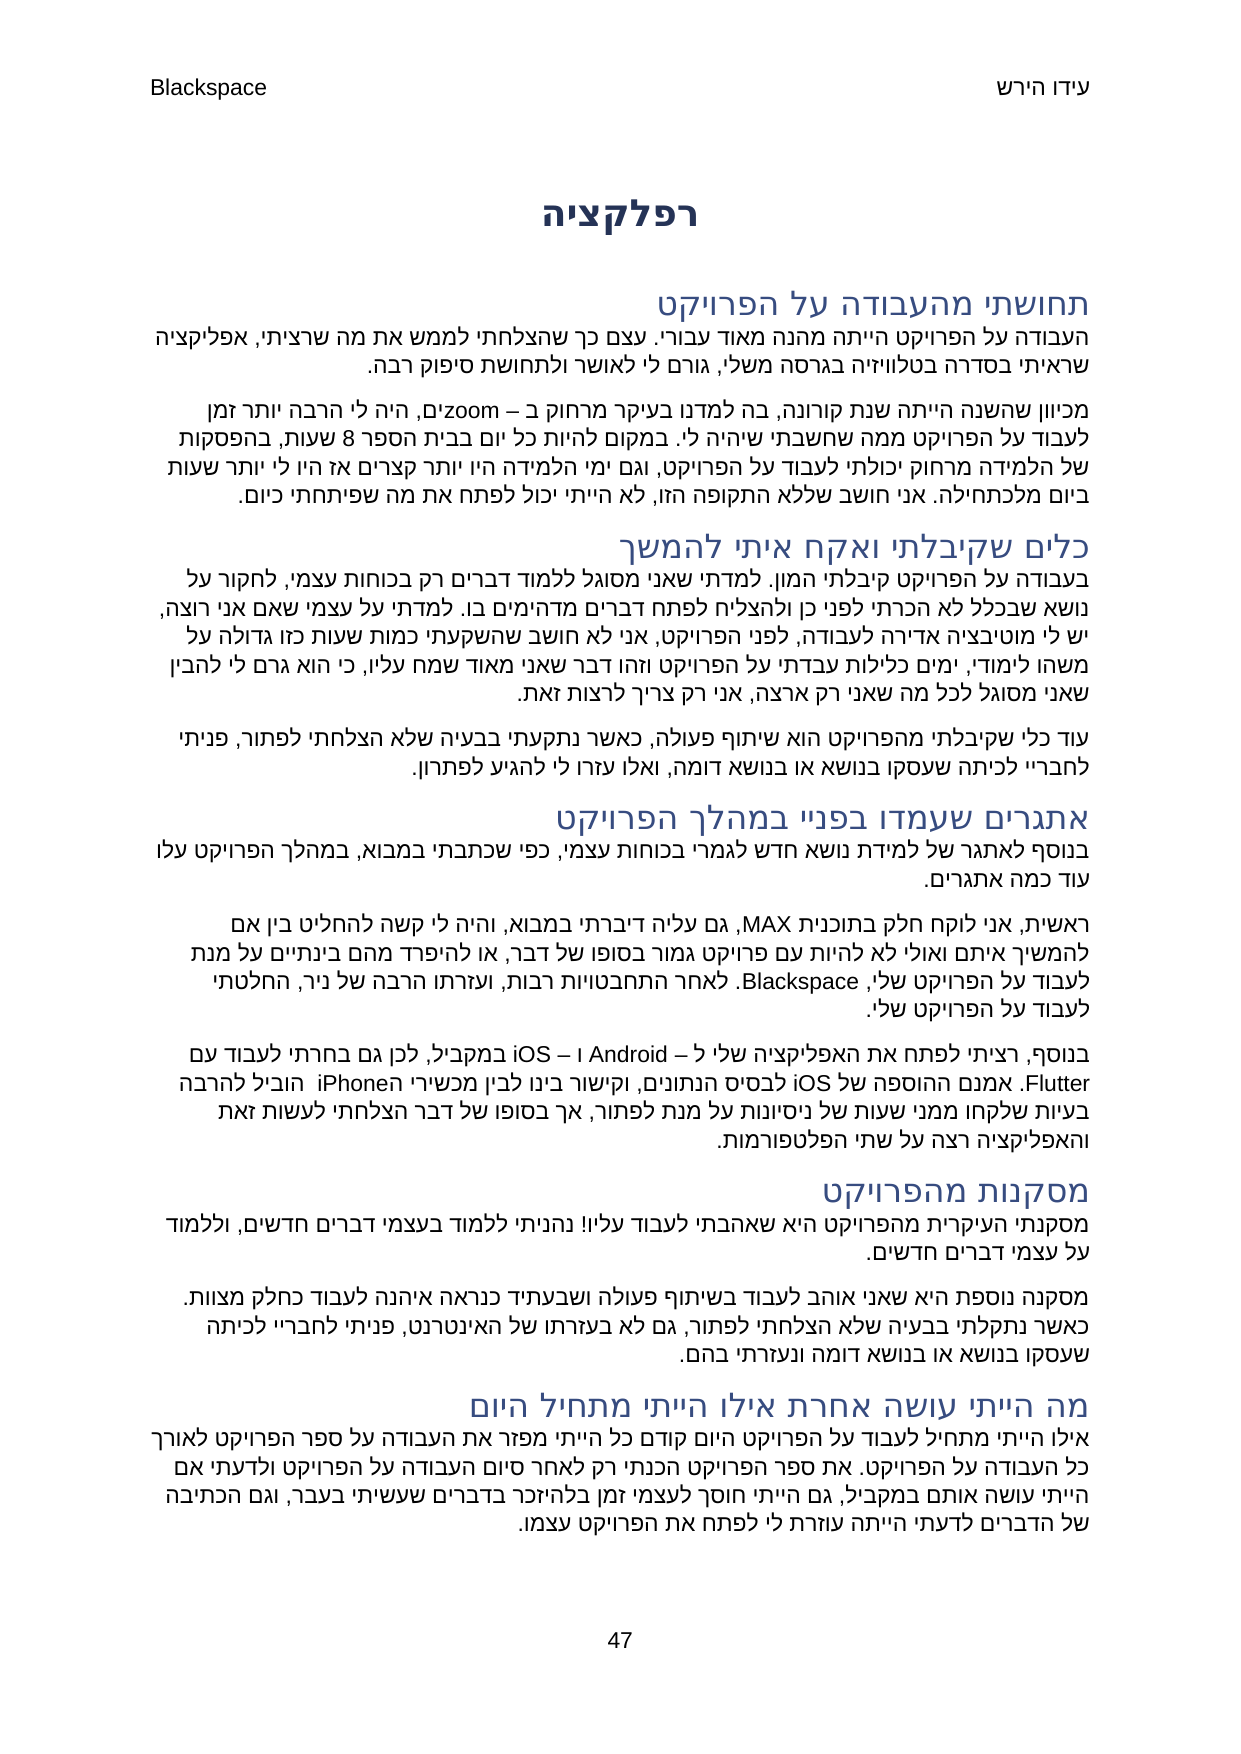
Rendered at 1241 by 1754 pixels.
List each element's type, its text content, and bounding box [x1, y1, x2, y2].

text בעבודה על הפרויקט קיבלתי המון. למדתי שאני מסוגל ללמוד דברים רק בכוחות עצמי, לחקור על נושא שבכלל לא הכרתי לפני כן ולהצליח לפתח דברים מדהימים בו. למדתי על עצמי שאם אני רוצה, יש לי מוטיבציה אדירה לעבודה, לפני הפרויקט, אני לא חושב שהשקעתי כמות שעות כזו גדולה על משהו לימודי, ימים כלילות עבדתי על הפרויקט וזהו דבר שאני מאוד שמח עליו, כי הוא גרם לי להבין שאני מסוגל לכל מה שאני רק ארצה, אני רק צריך לרצות זאת. [150, 566, 1090, 706]
text בנוסף לאתגר של למידת נושא חדש לגמרי בכוחות עצמי, כפי שכתבתי במבוא, במהלך הפרויקט עלו עוד כמה אתגרים. [150, 837, 1090, 892]
text בנוסף, רציתי לפתח את האפליקציה שלי ל – Android ו – iOS במקביל, לכן גם בחרתי לעבוד עם Flutter. אמנם ההוספה של iOS לבסיס הנתונים, וקישור בינו לבין מכשירי הiPhone הוביל להרבה בעיות שלקחו ממני שעות של ניסיונות על מנת לפתור, אך בסופו של דבר הצלחתי לעשות זאת והאפליקציה רצה על שתי הפלטפורמות. [150, 1041, 1090, 1153]
subtitle תחושתי מהעבודה על הפרויקט [150, 284, 1090, 323]
text ראשית, אני לוקח חלק בתוכנית MAX, גם עליה דיברתי במבוא, והיה לי קשה להחליט בין אם להמשיך איתם ואולי לא להיות עם פרויקט גמור בסופו של דבר, או להיפרד מהם בינתיים על מנת לעבוד על הפרויקט שלי, Blackspace. לאחר התחבטויות רבות, ועזרתו הרבה של ניר, החלטתי לעבוד על הפרויקט שלי. [150, 911, 1090, 1023]
subtitle רפלקציה [150, 192, 1090, 235]
text העבודה על הפרויקט הייתה מהנה מאוד עבורי. עצם כך שהצלחתי לממש את מה שרציתי, אפליקציה שראיתי בסדרה בטלוויזיה בגרסה משלי, גורם לי לאושר ולתחושת סיפוק רבה. [150, 323, 1090, 378]
text מסקנתי העיקרית מהפרויקט היא שאהבתי לעבוד עליו! נהניתי ללמוד בעצמי דברים חדשים, וללמוד על עצמי דברים חדשים. [150, 1211, 1090, 1266]
subtitle מה הייתי עושה אחרת אילו הייתי מתחיל היום [150, 1386, 1090, 1425]
text מסקנה נוספת היא שאני אוהב לעבוד בשיתוף פעולה ושבעתיד כנראה איהנה לעבוד כחלק מצוות. כאשר נתקלתי בבעיה שלא הצלחתי לפתור, גם לא בעזרתו של האינטרנט, פניתי לחבריי לכיתה שעסקו בנושא או בנושא דומה ונעזרתי בהם. [150, 1284, 1090, 1367]
text אילו הייתי מתחיל לעבוד על הפרויקט היום קודם כל הייתי מפזר את העבודה על ספר הפרויקט לאורך כל העבודה על הפרויקט. את ספר הפרויקט הכנתי רק לאחר סיום העבודה על הפרויקט ולדעתי אם הייתי עושה אותם במקביל, גם הייתי חוסך לעצמי זמן בלהיזכר בדברים שעשיתי בעבר, וגם הכתיבה של הדברים לדעתי הייתה עוזרת לי לפתח את הפרויקט עצמו. [150, 1425, 1090, 1537]
subtitle כלים שקיבלתי ואקח איתי להמשך [150, 527, 1090, 566]
subtitle מסקנות מהפרויקט [150, 1172, 1090, 1211]
text עוד כלי שקיבלתי מהפרויקט הוא שיתוף פעולה, כאשר נתקעתי בבעיה שלא הצלחתי לפתור, פניתי לחבריי לכיתה שעסקו בנושא או בנושא דומה, ואלו עזרו לי להגיע לפתרון. [150, 725, 1090, 780]
subtitle אתגרים שעמדו בפניי במהלך הפרויקט [150, 799, 1090, 837]
text מכיוון שהשנה הייתה שנת קורונה, בה למדנו בעיקר מרחוק ב – zoomים, היה לי הרבה יותר זמן לעבוד על הפרויקט ממה שחשבתי שיהיה לי. במקום להיות כל יום בבית הספר 8 שעות, בהפסקות של הלמידה מרחוק יכולתי לעבוד על הפרויקט, וגם ימי הלמידה היו יותר קצרים אז היו לי יותר שעות ביום מלכתחילה. אני חושב שללא התקופה הזו, לא הייתי יכול לפתח את מה שפיתחתי כיום. [150, 397, 1090, 509]
